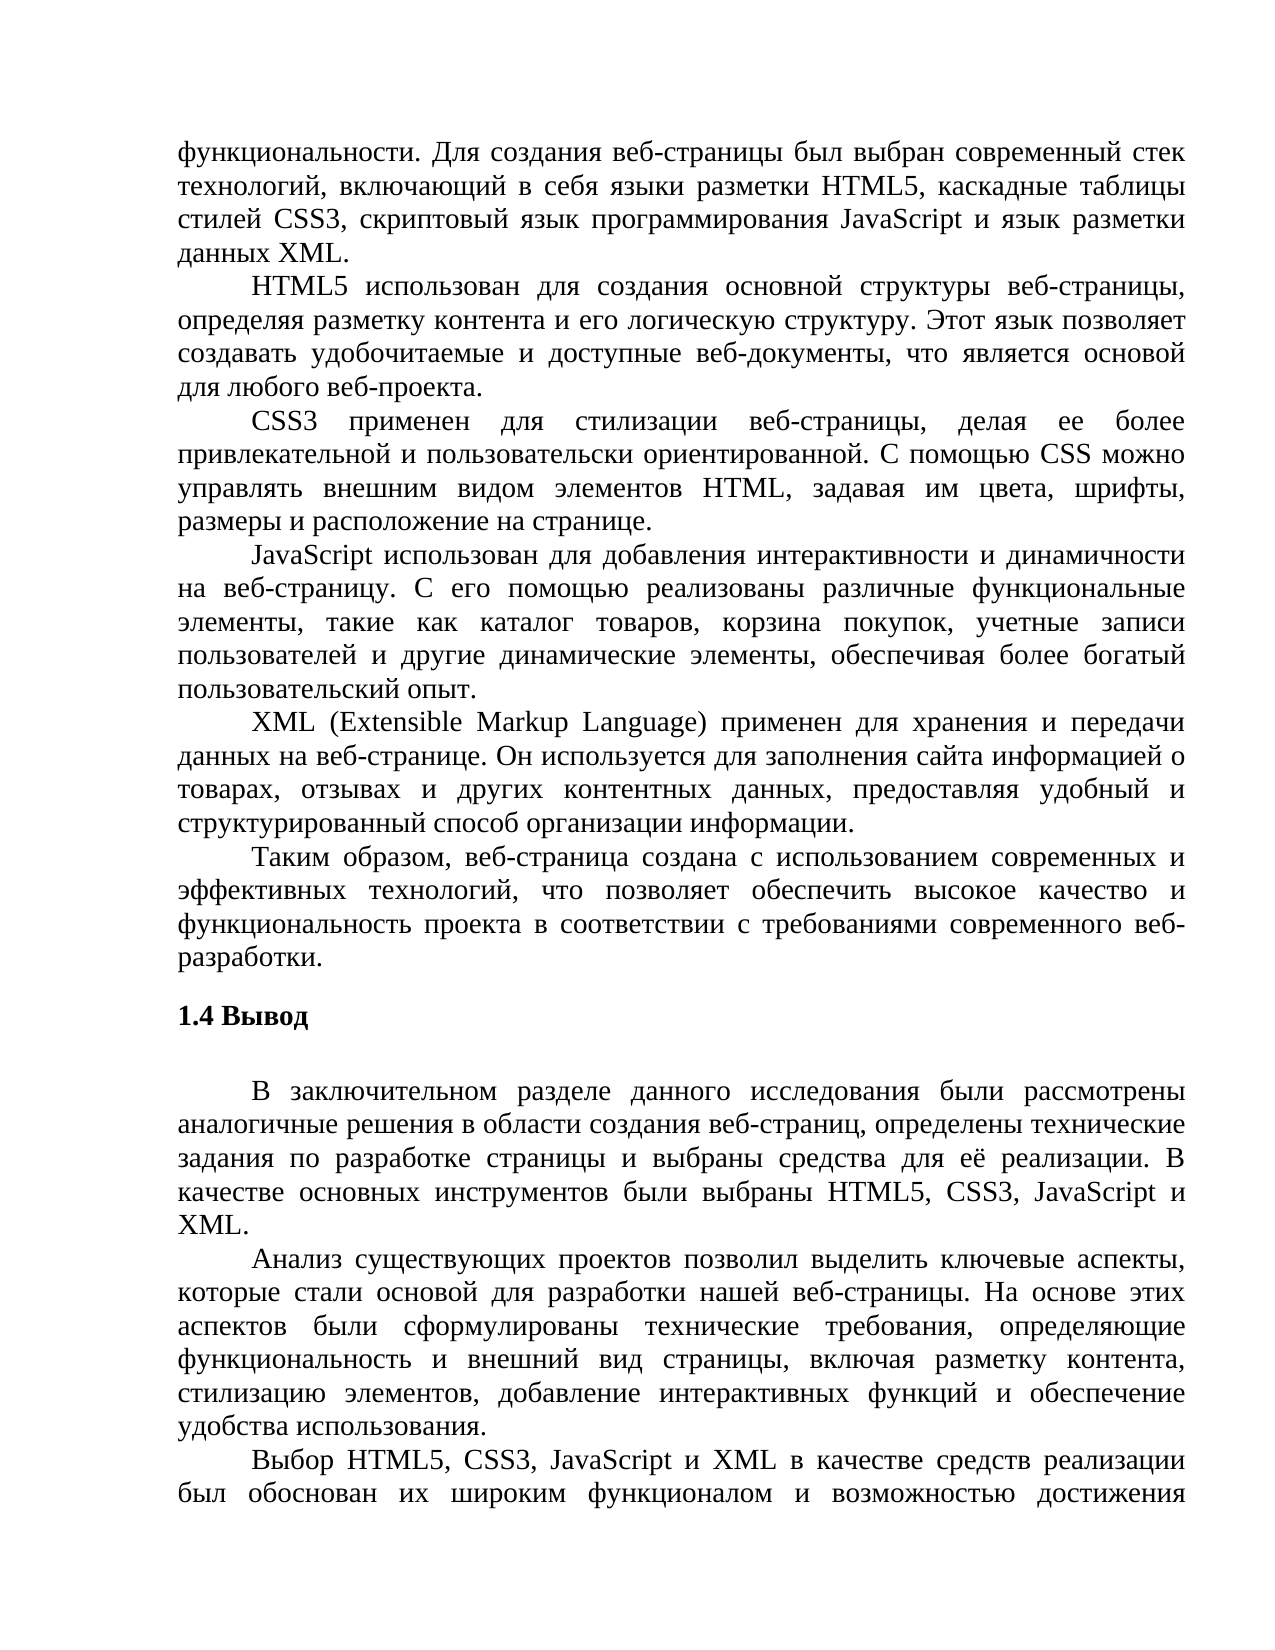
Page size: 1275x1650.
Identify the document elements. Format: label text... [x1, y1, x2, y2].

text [177, 1442, 1186, 1509]
text JavaScript использован для добавления интерактивности и динамичности на веб-страницу. С его помощью реализованы различные функциональные элементы, такие как каталог товаров, корзина покупок, учетные записи пользователей и другие динамические элементы, обеспечивая более богатый пользовательский опыт. [177, 537, 1186, 704]
text XML (Extensible Markup Language) применен для хранения и передачи данных на веб-странице. Он используется для заполнения сайта информацией о товарах, отзывах и других контентных данных, предоставляя удобный и структурированный способ организации информации. [177, 704, 1186, 839]
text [177, 134, 1186, 268]
text Таким образом, веб-страница создана с использованием современных и эффективных технологий, что позволяет обеспечить высокое качество и функциональность проекта в соответствии с требованиями современного веб-разработки. [177, 839, 1186, 973]
text Анализ существующих проектов позволил выделить ключевые аспекты, которые стали основой для разработки нашей веб-страницы. На основе этих аспектов были сформулированы технические требования, определяющие функциональность и внешний вид страницы, включая разметку контента, стилизацию элементов, добавление интерактивных функций и обеспечение удобства использования. [177, 1241, 1186, 1442]
text CSS3 применен для стилизации веб-страницы, делая ее более привлекательной и пользовательски ориентированной. С помощью CSS можно управлять внешним видом элементов HTML, задавая им цвета, шрифты, размеры и расположение на странице. [177, 403, 1186, 537]
text В заключительном разделе данного исследования были рассмотрены аналогичные решения в области создания веб-страниц, определены технические задания по разработке страницы и выбраны средства для её реализации. В качестве основных инструментов были выбраны HTML5, CSS3, JavaScript и XML. [177, 1073, 1186, 1241]
text HTML5 использован для создания основной структуры веб-страницы, определяя разметку контента и его логическую структуру. Этот язык позволяет создавать удобочитаемые и доступные веб-документы, что является основой для любого веб-проекта. [177, 268, 1186, 403]
subtitle 1.4 Вывод [177, 998, 1113, 1031]
